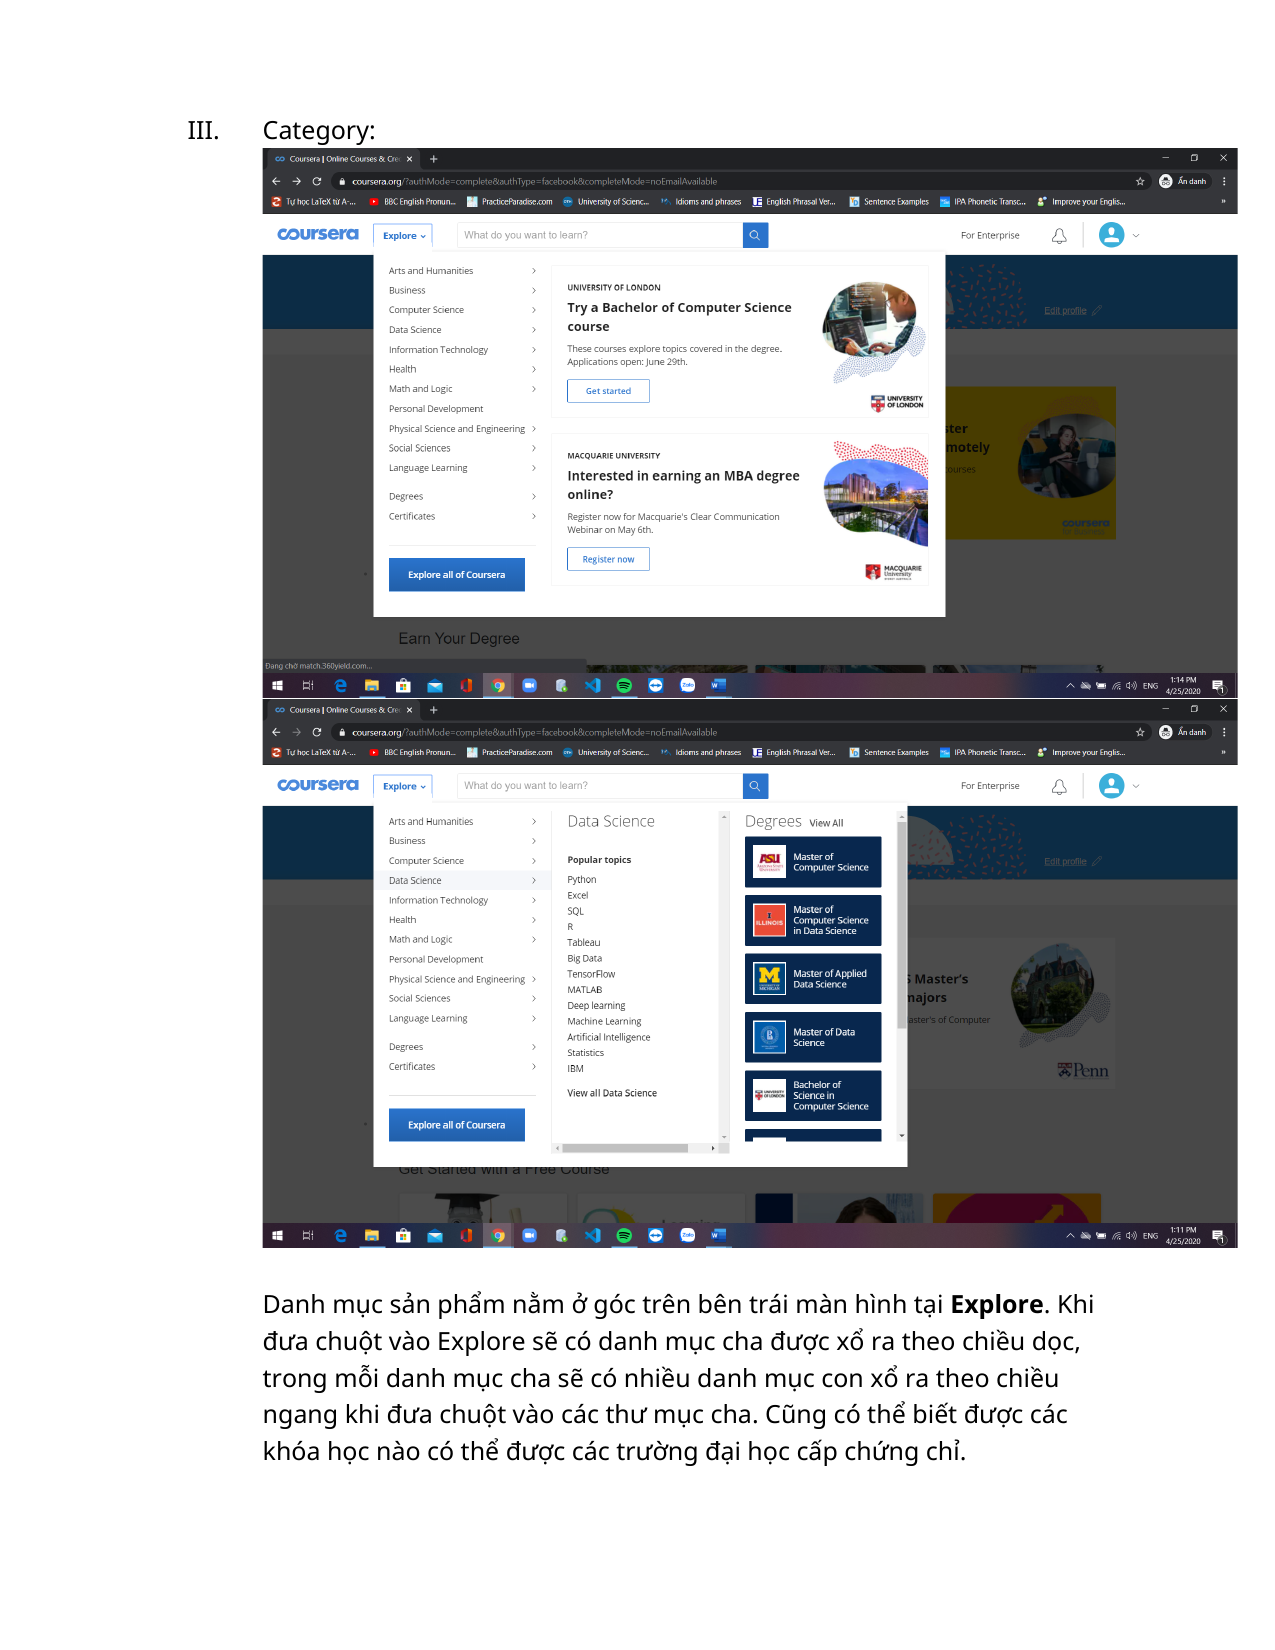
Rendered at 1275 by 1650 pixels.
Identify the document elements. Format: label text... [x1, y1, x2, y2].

picture [262, 699, 1238, 1248]
picture [262, 148, 1238, 698]
list Danh mục sản phẩm nằm ở góc trên bên trái màn hình tại Explore. Khi đưa chuột vào Explore sẽ có danh mục cha được xổ ra theo chiều dọc, trong mỗi danh mục cha sẽ có nhiều danh mục con xổ ra theo chiều ngang khi đưa chuột vào các thư mục cha. Cũng có thể biết được các khóa học nào có thể được các trường đại học cấp chứng chỉ. [262, 1287, 1125, 1468]
